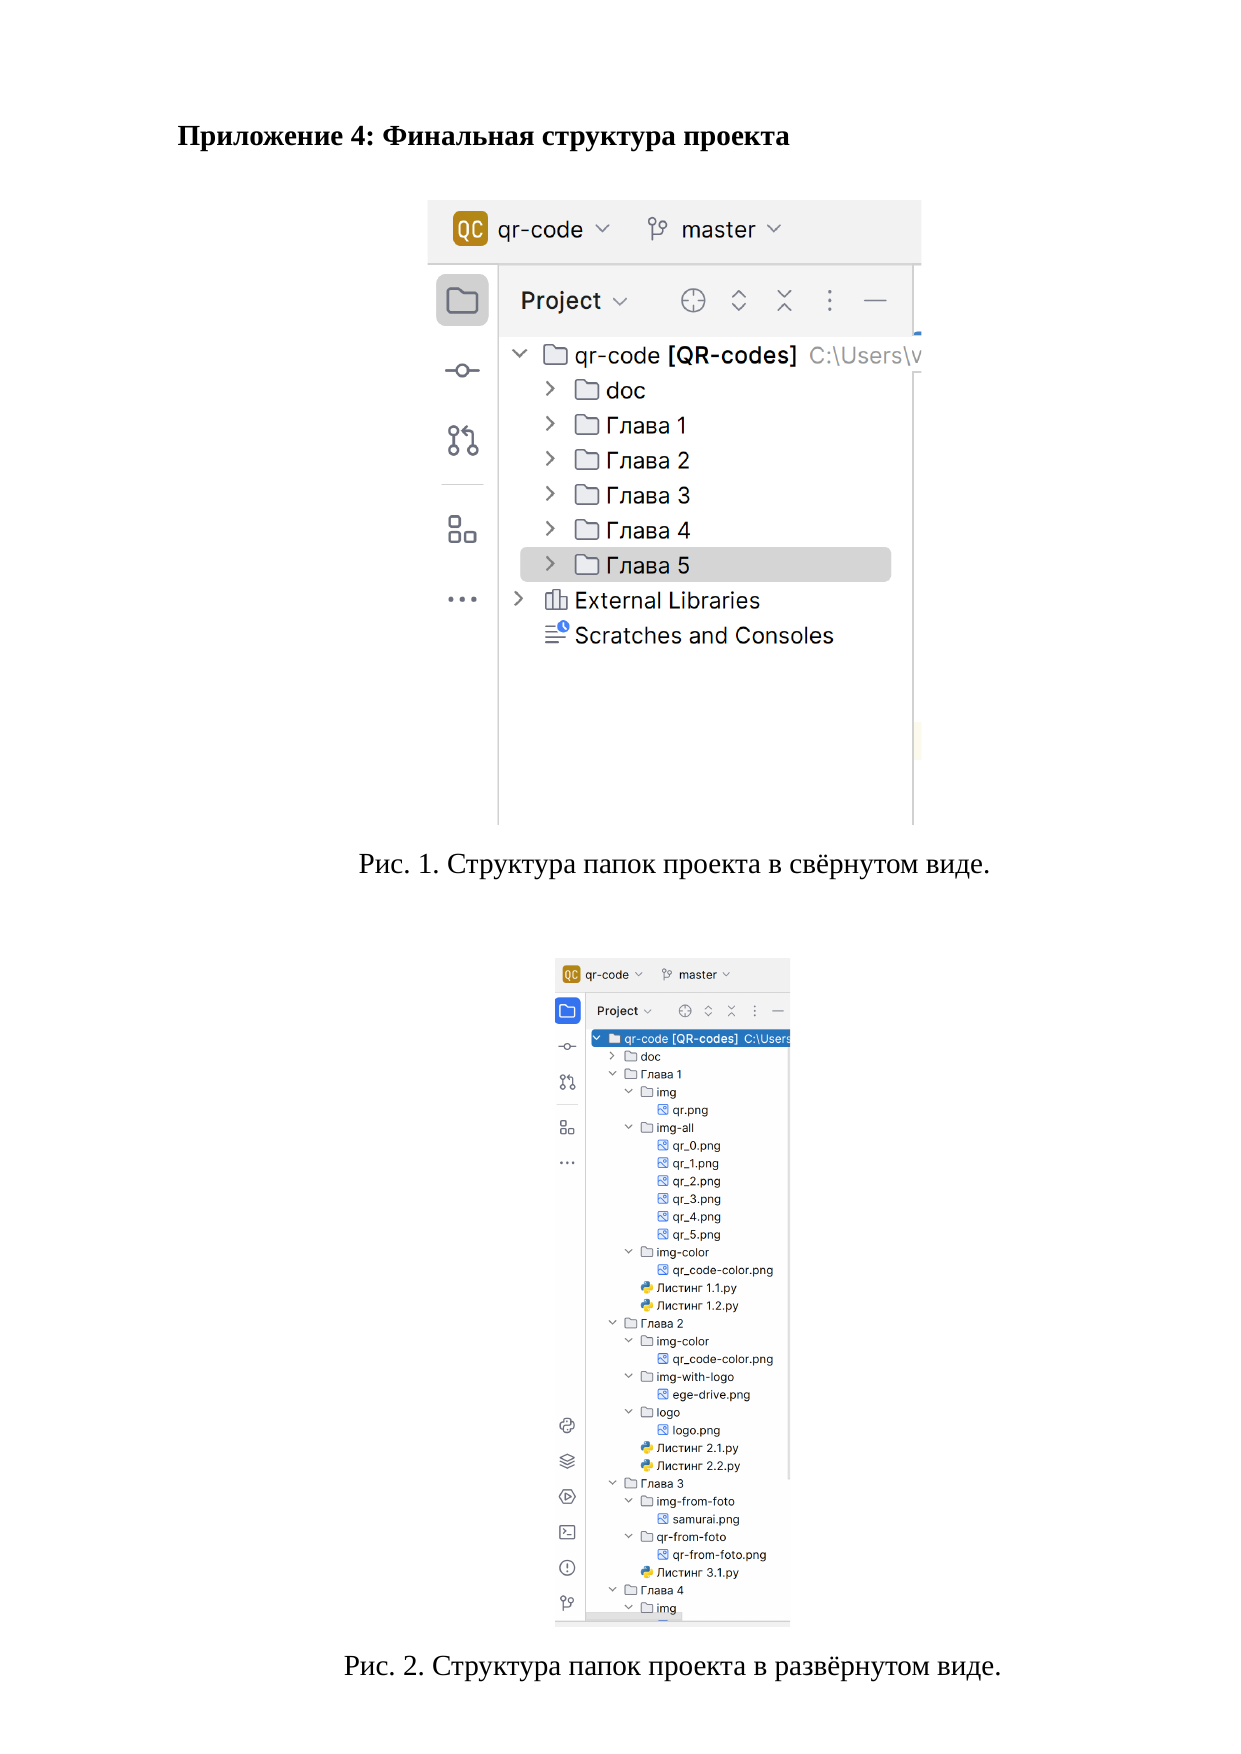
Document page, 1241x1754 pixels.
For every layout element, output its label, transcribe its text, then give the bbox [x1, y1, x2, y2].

picture [555, 958, 790, 1627]
picture [427, 200, 922, 825]
text Приложение 4: Финальная структура проекта [177, 118, 1152, 152]
